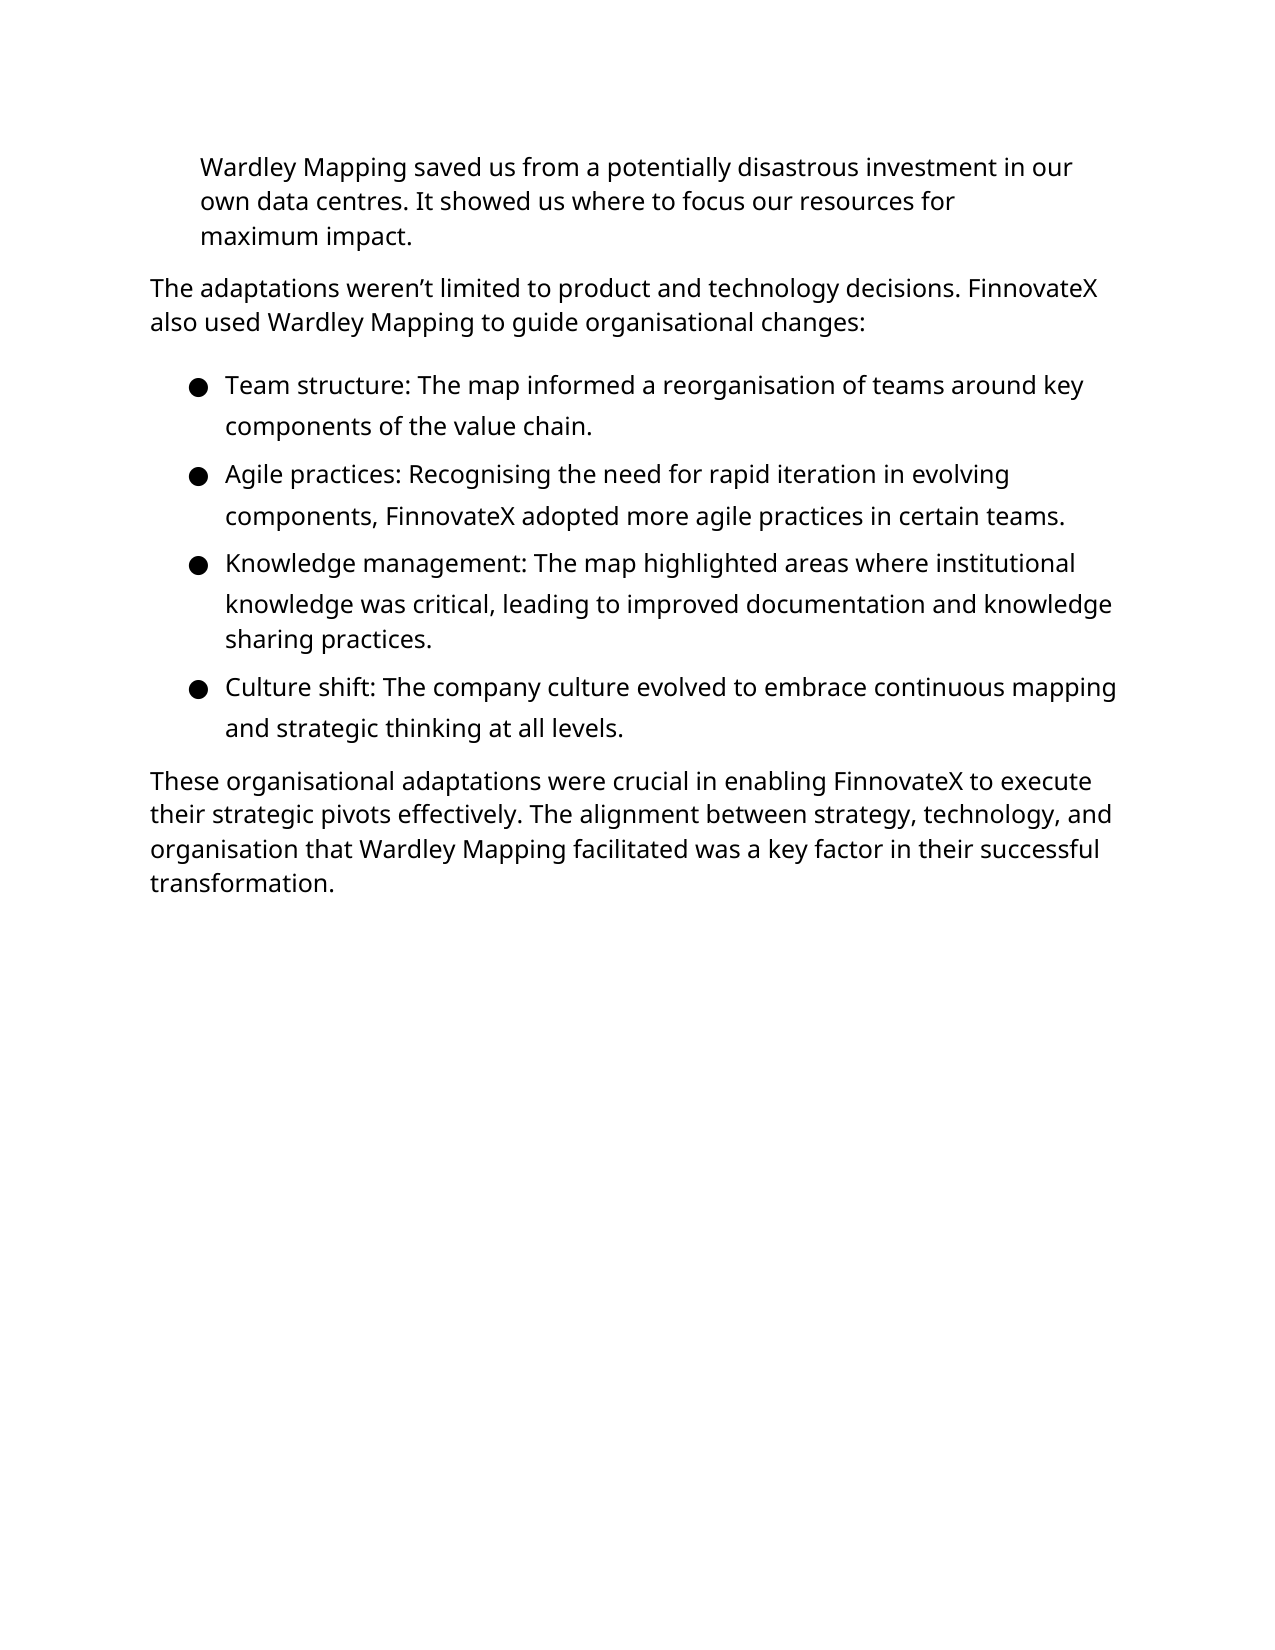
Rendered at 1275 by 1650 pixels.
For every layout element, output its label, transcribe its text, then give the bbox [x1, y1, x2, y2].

text Wardley Mapping saved us from a potentially disastrous investment in our own data centres. It showed us where to focus our resources for maximum impact. [200, 150, 1075, 252]
list Knowledge management: The map highlighted areas where institutional knowledge was critical, leading to improved documentation and knowledge sharing practices. [187, 536, 1125, 655]
list Agile practices: Recognising the need for rapid iteration in evolving components, FinnovateX adopted more agile practices in certain teams. [187, 447, 1125, 532]
text These organisational adaptations were crucial in enabling FinnovateX to execute their strategic pivots effectively. The alignment between strategy, technology, and organisation that Wardley Mapping facilitated was a key factor in their successful transformation. [150, 763, 1125, 899]
text The adaptations weren’t limited to product and technology decisions. FinnovateX also used Wardley Mapping to guide organisational changes: [150, 271, 1125, 339]
list Team structure: The map informed a reorganisation of teams around key components of the value chain. [187, 358, 1125, 443]
list Culture shift: The company culture evolved to embrace continuous mapping and strategic thinking at all levels. [187, 659, 1125, 744]
